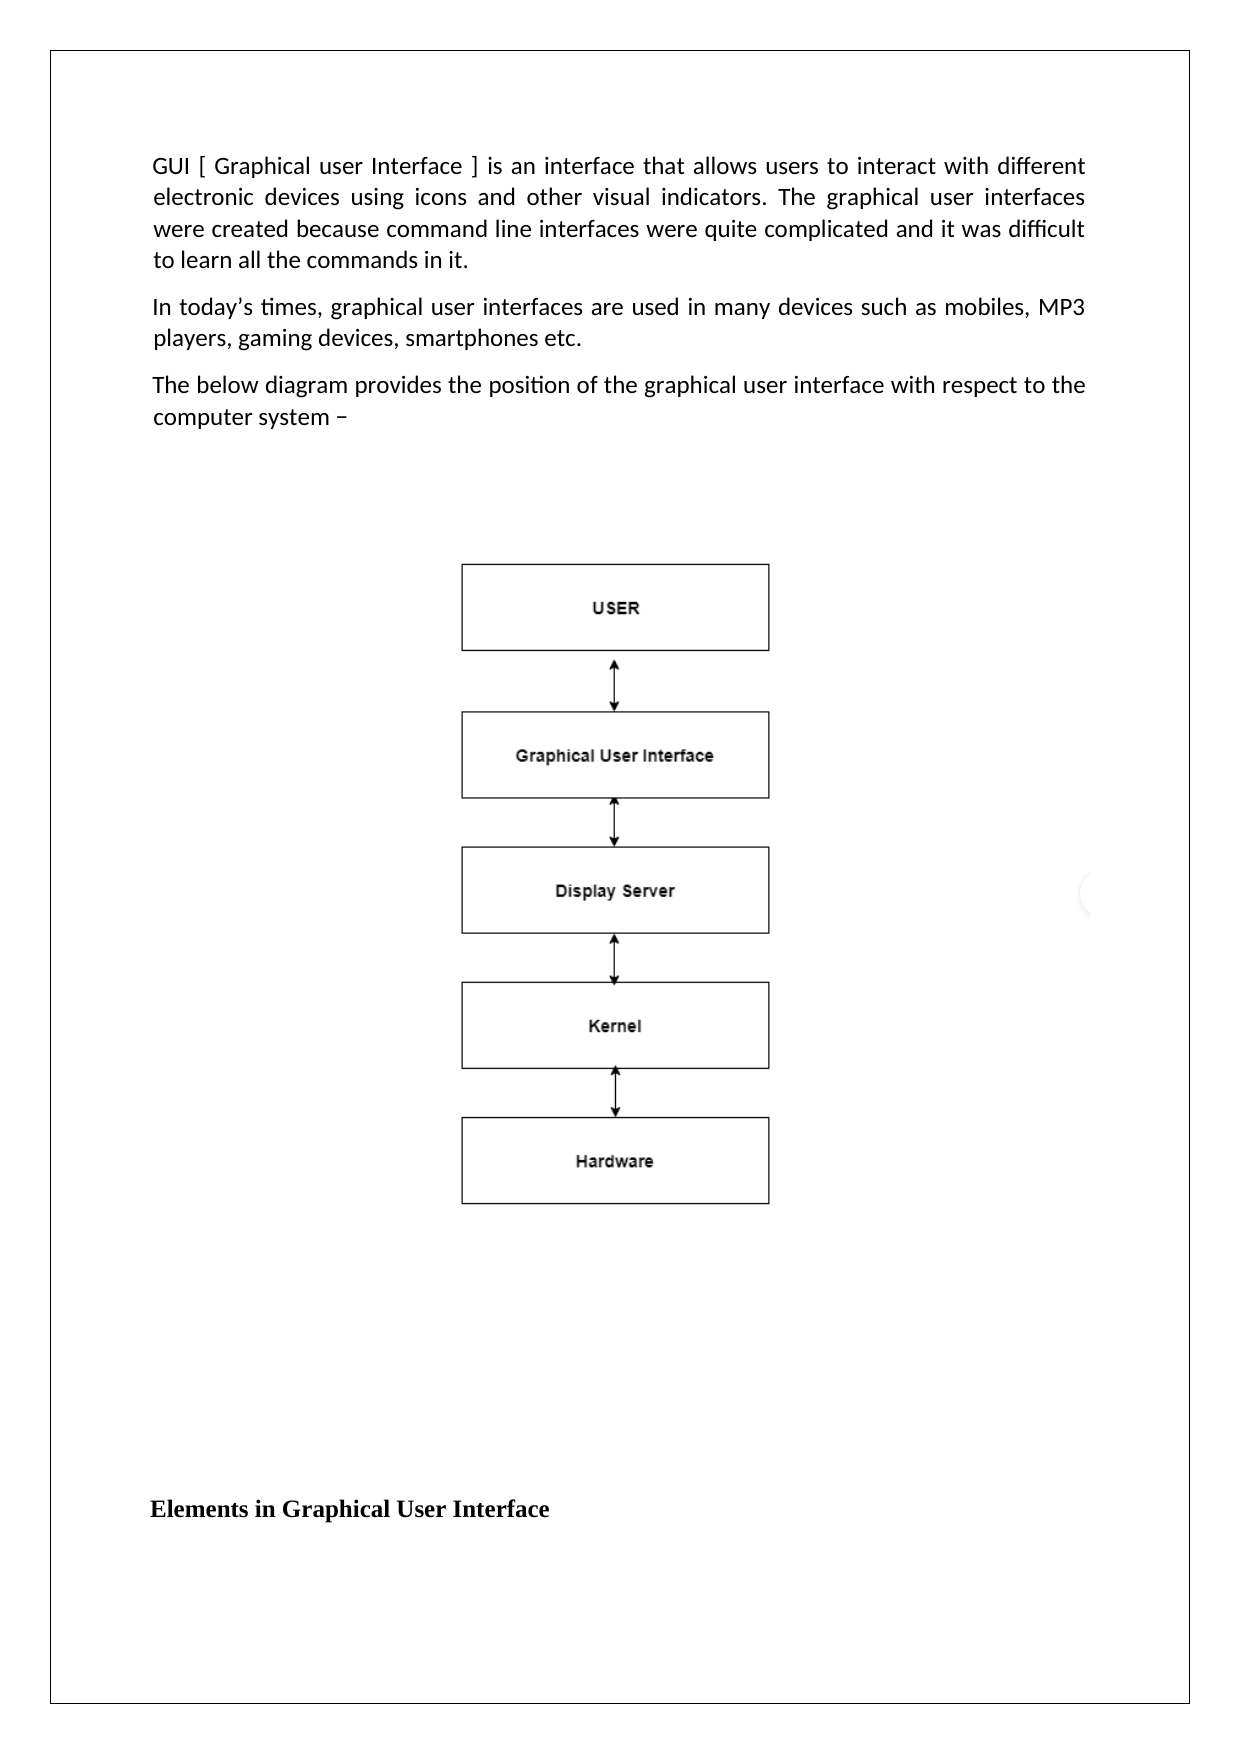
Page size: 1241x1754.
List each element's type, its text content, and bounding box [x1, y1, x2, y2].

text GUI [ Graphical user Interface ] is an interface that allows users to interact with different electronic devices using icons and other visual indicators. The graphical user interfaces were created because command line interfaces were quite complicated and it was difficult to learn all the commands in it. [152, 150, 1087, 274]
picture [150, 543, 1091, 1224]
text In today’s times, graphical user interfaces are used in many devices such as mobiles, MP3 players, gaming devices, smartphones etc. [152, 291, 1087, 353]
text The below diagram provides the position of the graphical user interface with respect to the computer system − [152, 369, 1087, 431]
subtitle Elements in Graphical User Interface [150, 1494, 1090, 1523]
